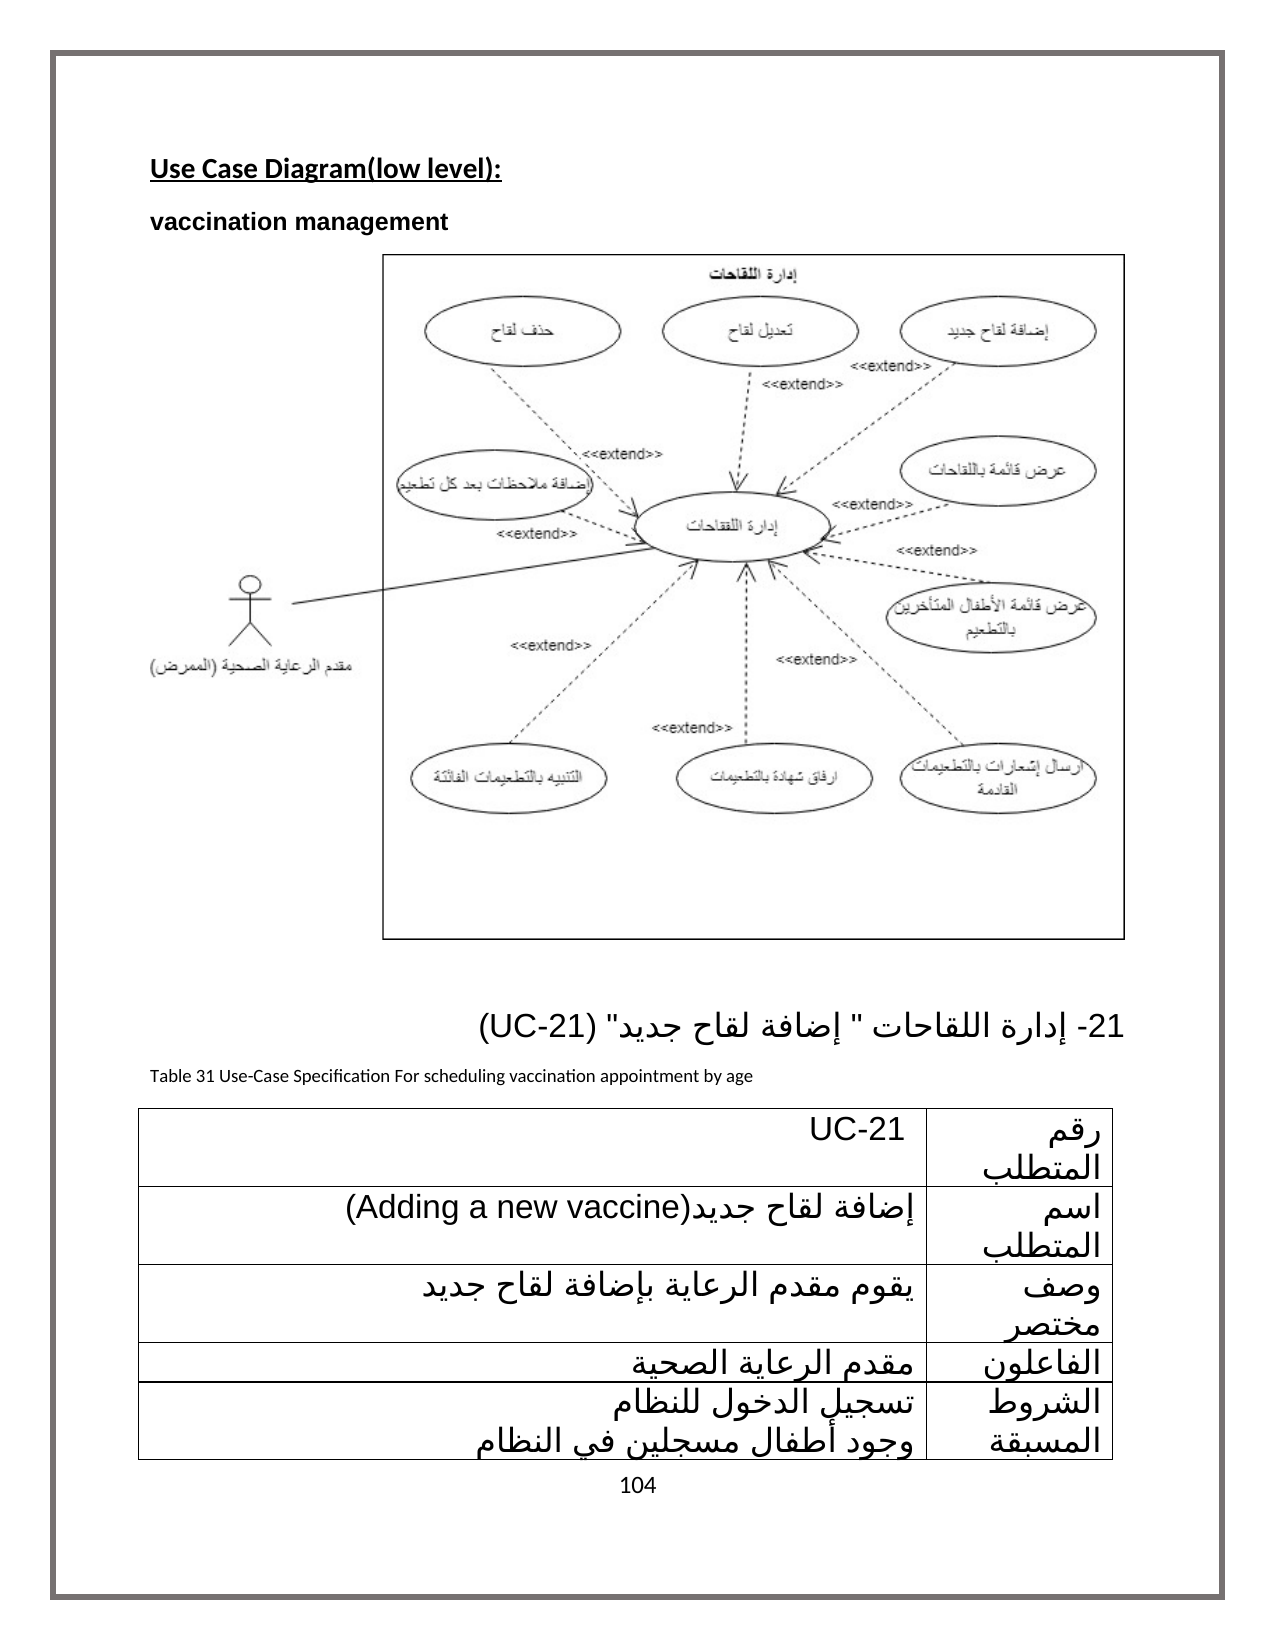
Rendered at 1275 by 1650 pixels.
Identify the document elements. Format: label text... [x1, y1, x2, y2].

table_cell وصف مختصر [927, 1265, 1112, 1342]
table_cell اسم المتطلب [927, 1187, 1112, 1264]
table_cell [139, 1383, 926, 1459]
table_cell يقوم مقدم الرعاية بإضافة لقاح جديد [139, 1265, 926, 1342]
table_header رقم المتطلب [927, 1109, 1112, 1186]
picture [149, 254, 1125, 940]
table_cell الفاعلون [927, 1343, 1112, 1381]
table_cell إضافة لقاح جديد(Adding a new vaccine) [139, 1187, 926, 1264]
text Use Case Diagram(low level): [150, 150, 1125, 186]
text vaccination management [150, 206, 1125, 235]
table_cell مقدم الرعاية الصحية [139, 1343, 926, 1381]
text 21- إدارة اللقاحات " إضافة لقاح جديد" (UC-21) [150, 1006, 1125, 1045]
text Table 31 Use-Case Specification For scheduling vaccination appointment by age [150, 1064, 1125, 1087]
table_header UC-21 [139, 1109, 926, 1186]
table_cell الشروط المسبقة [927, 1383, 1112, 1459]
